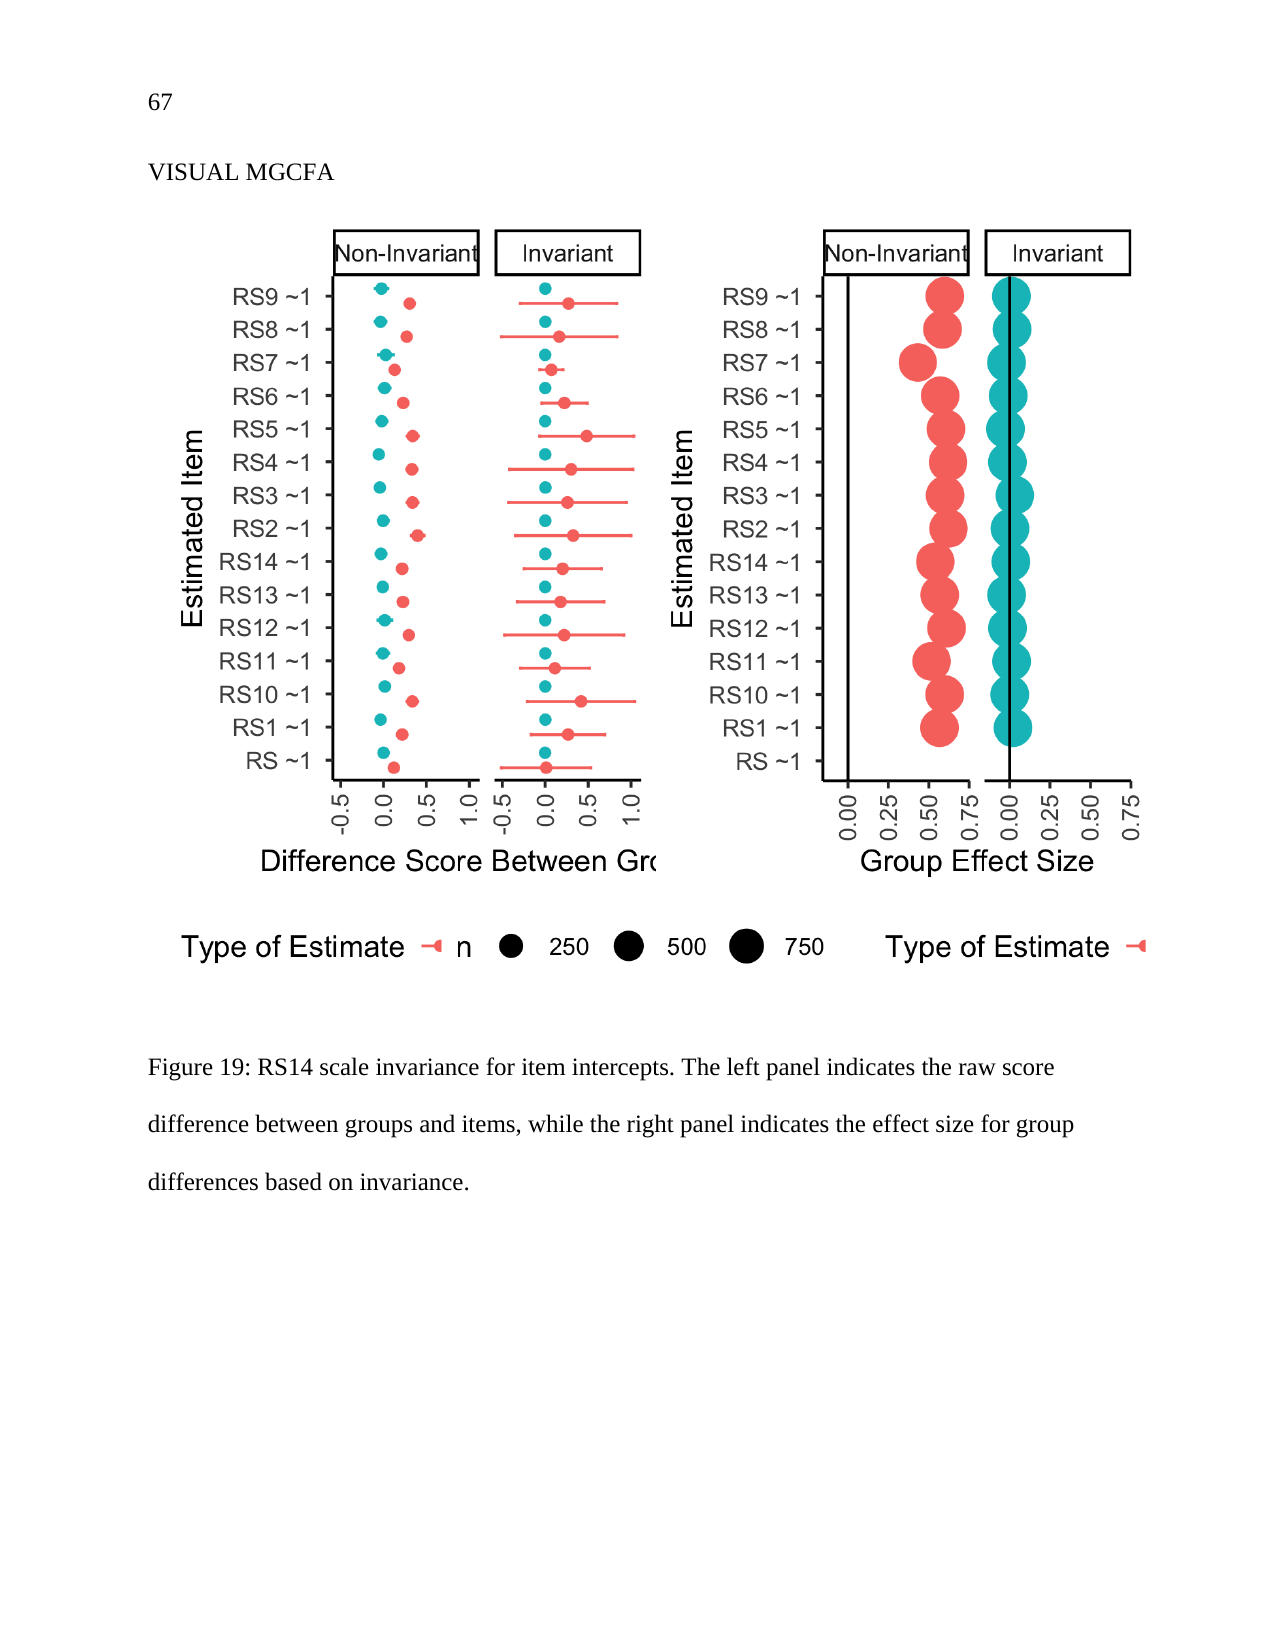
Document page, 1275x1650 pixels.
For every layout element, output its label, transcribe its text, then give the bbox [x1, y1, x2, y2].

text Figure 19: RS14 scale invariance for item intercepts. The left panel indicates the raw score difference between groups and items, while the right panel indicates the effect size for group differences based on invariance. [148, 1052, 1127, 1196]
picture [166, 215, 1146, 999]
